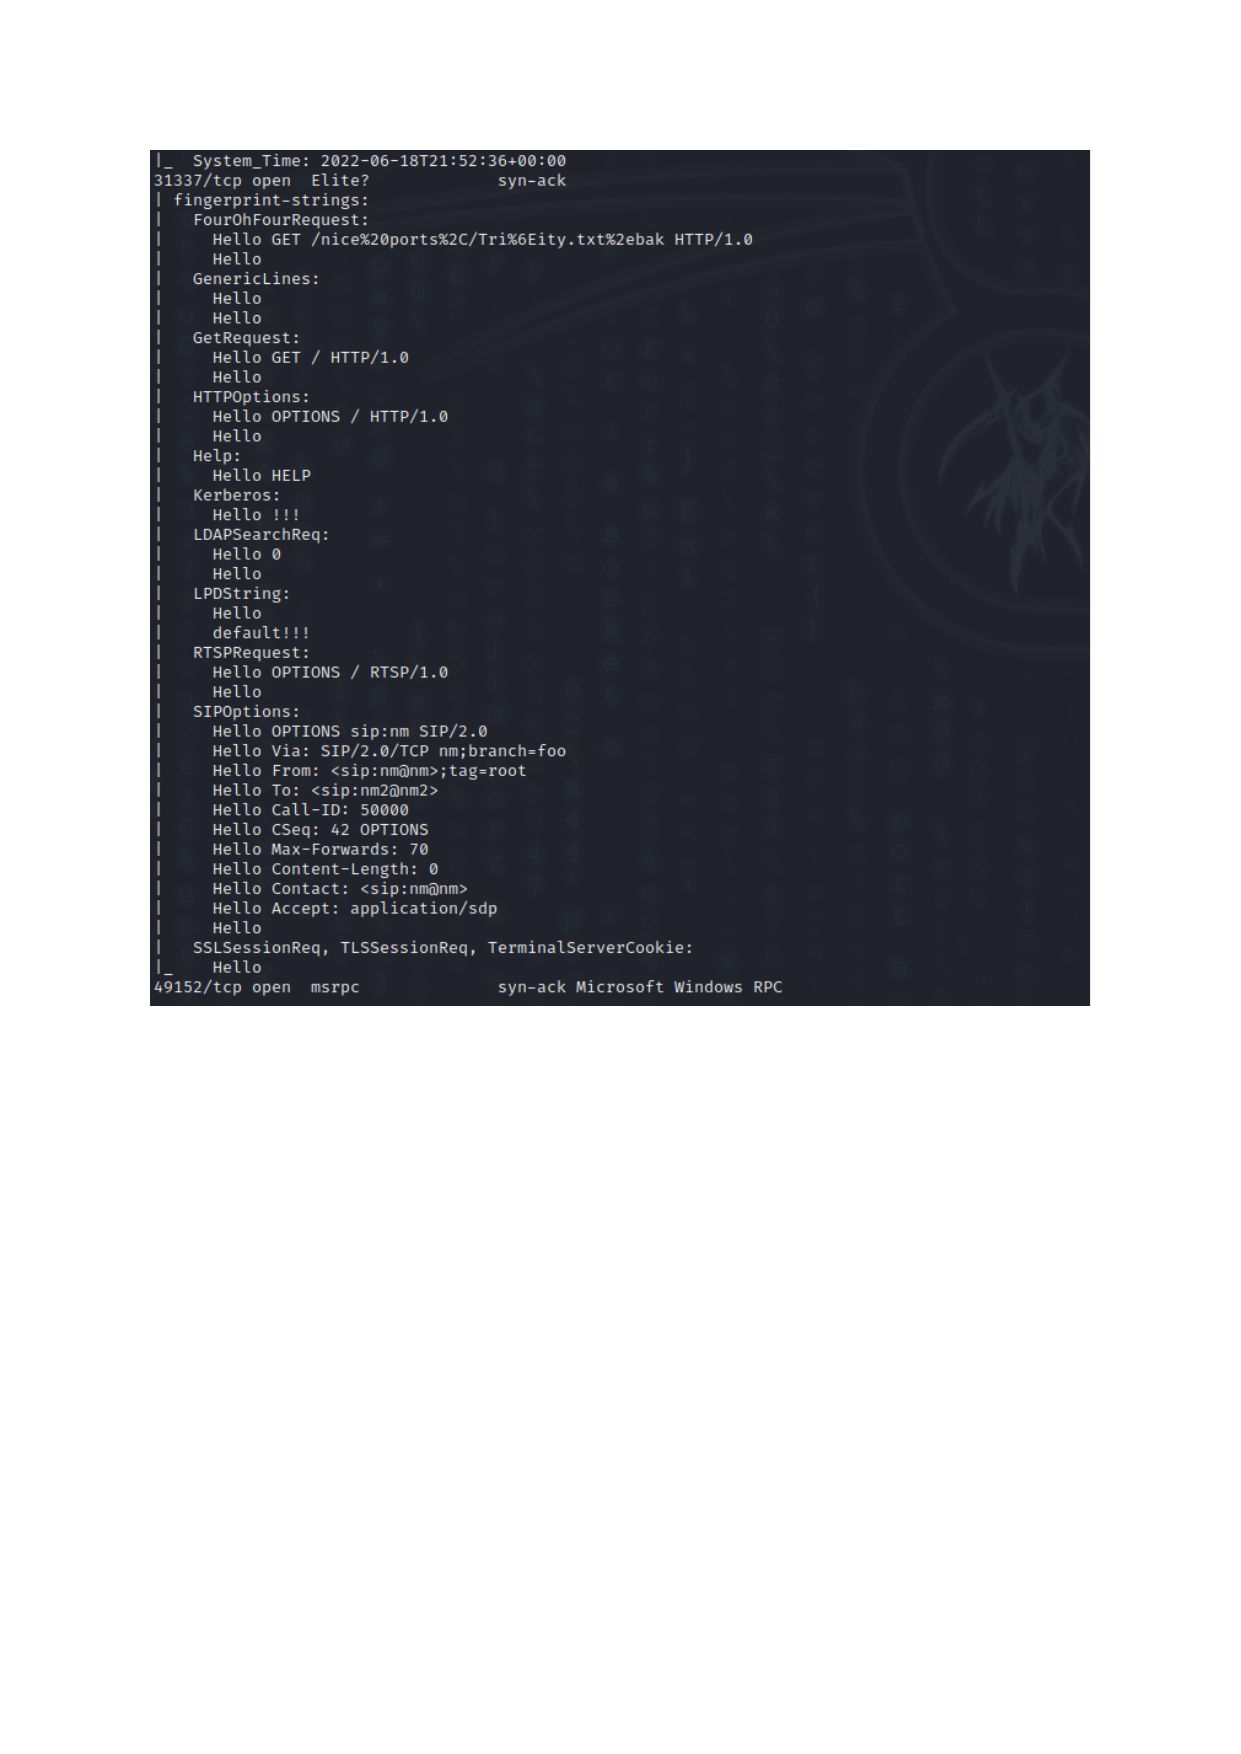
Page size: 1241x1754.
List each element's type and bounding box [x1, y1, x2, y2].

picture [150, 150, 1091, 1006]
